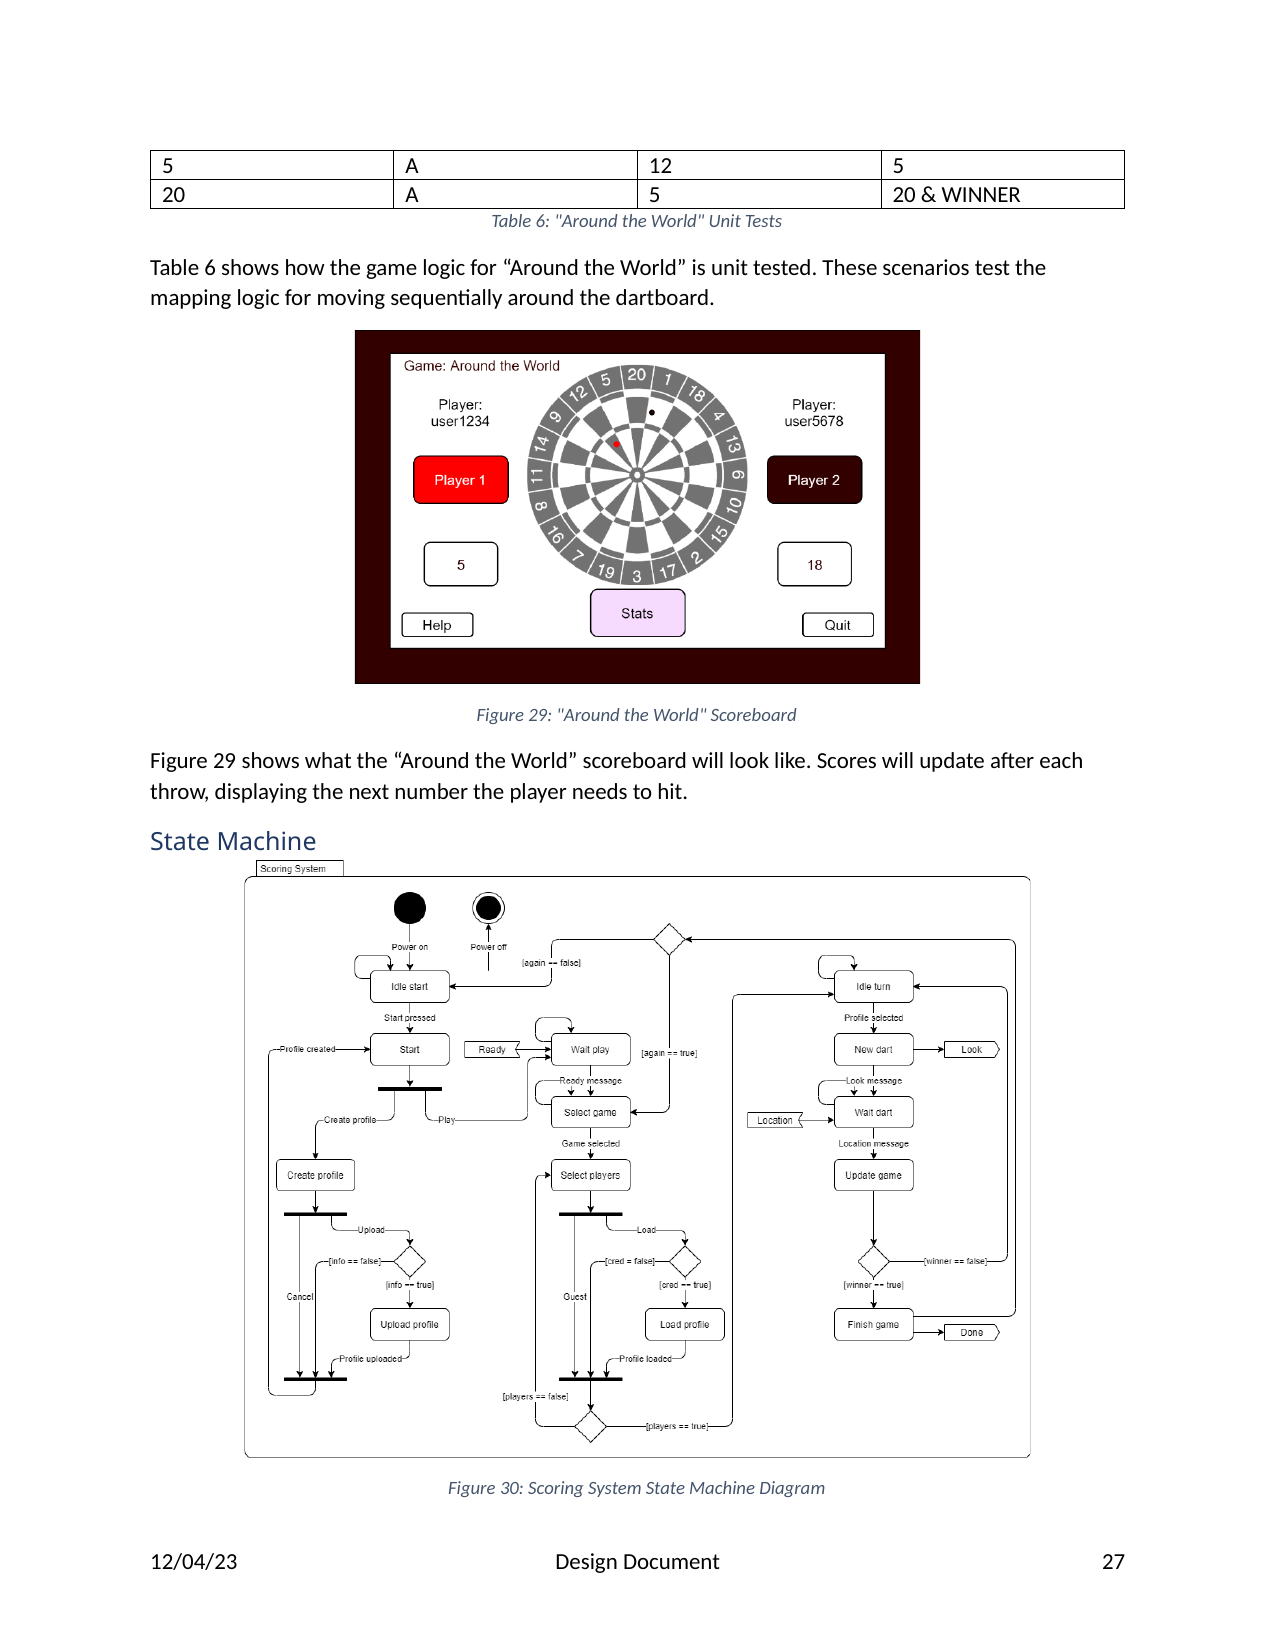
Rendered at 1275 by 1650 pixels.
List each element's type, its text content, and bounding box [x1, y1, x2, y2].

picture [244, 860, 1031, 1458]
text Figure 29 shows what the “Around the World” scoreboard will look like. Scores will update after each throw, displaying the next number the player needs to hit. [150, 747, 1125, 805]
picture [354, 330, 921, 684]
table_cell A [394, 151, 637, 179]
table_cell 5 [882, 151, 1124, 179]
table_cell 12 [638, 151, 881, 179]
table_cell 20 & WINNER [882, 180, 1124, 208]
text Table 6 shows how the game logic for “Around the World” is unit tested. These scenarios test the mapping logic for moving sequentially around the dartboard. [150, 253, 1125, 311]
table_cell 5 [151, 151, 393, 179]
table_cell 20 [151, 180, 393, 208]
subtitle State Machine [150, 824, 1125, 858]
table_cell A [394, 180, 637, 208]
table_cell 5 [638, 180, 881, 208]
